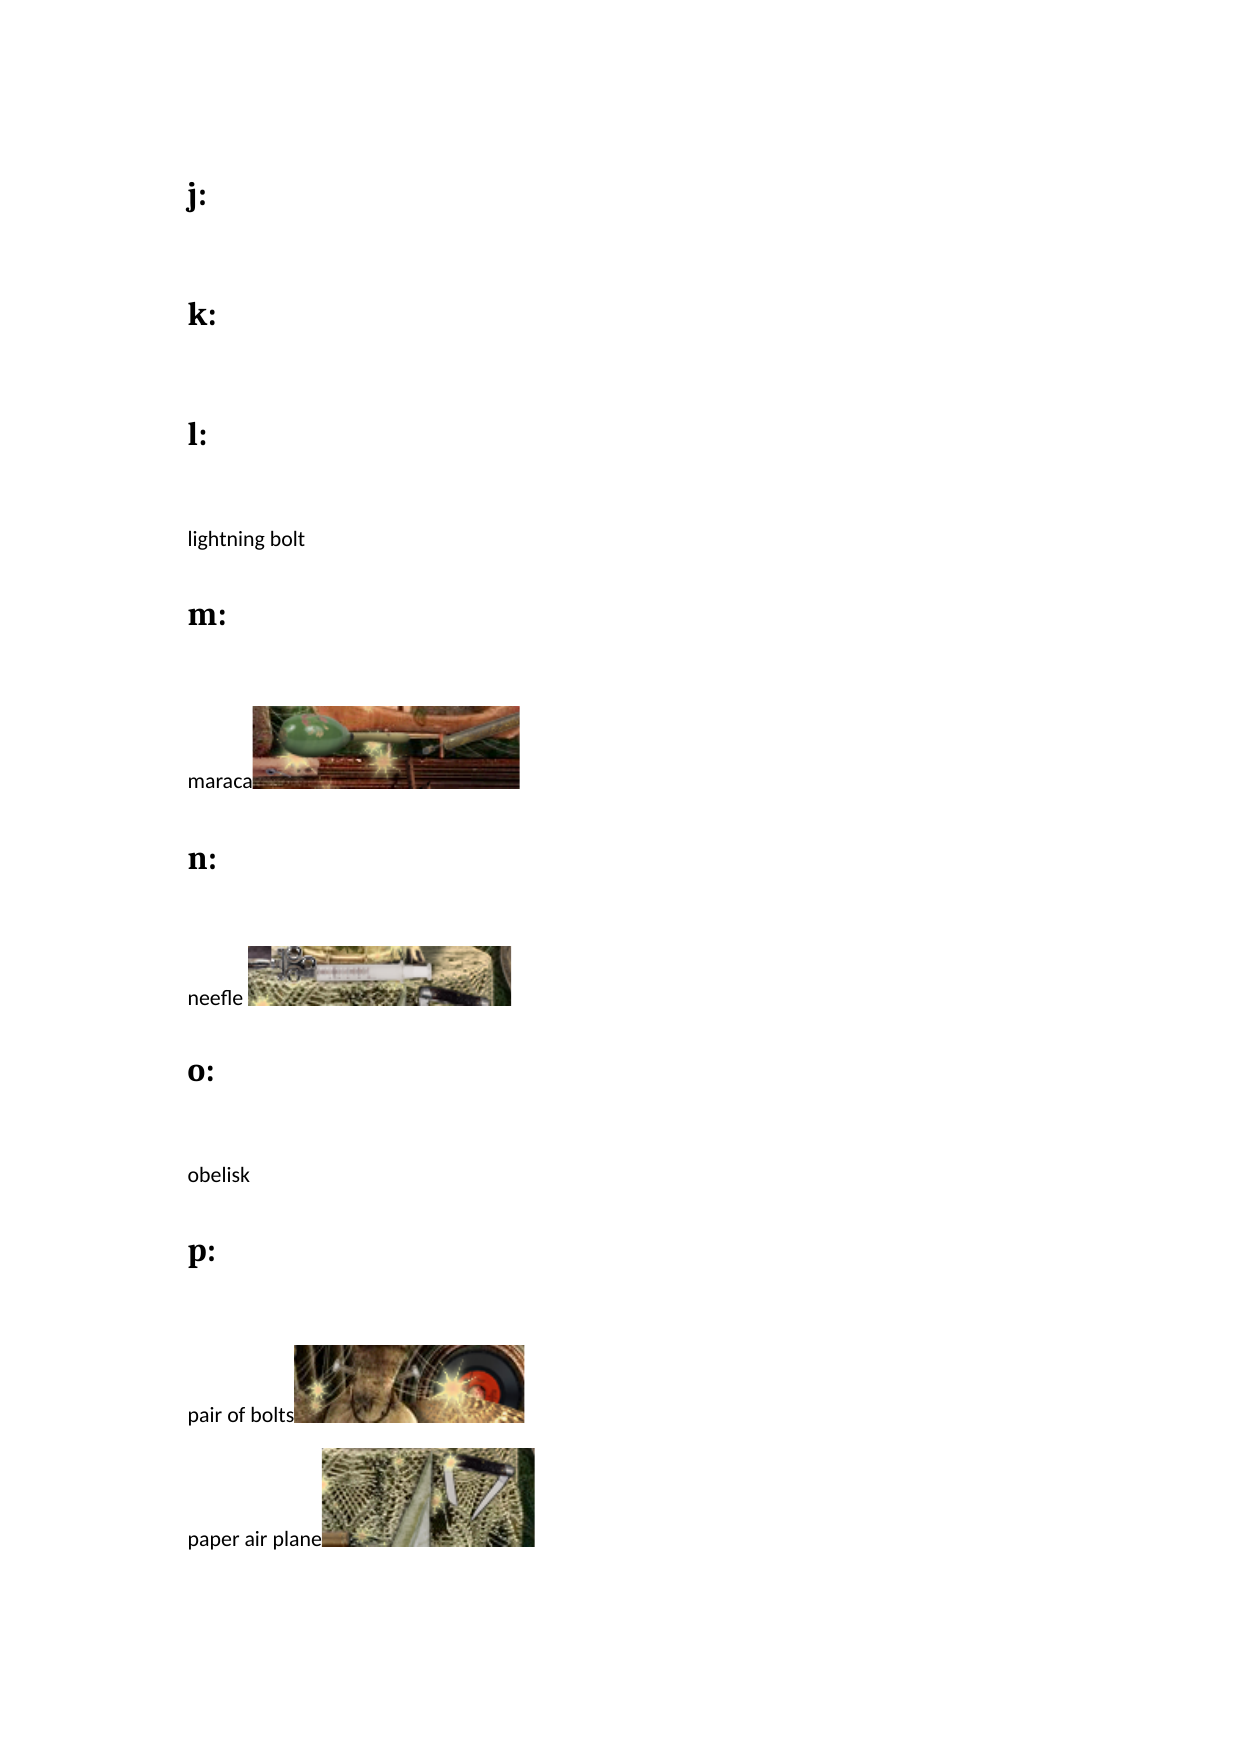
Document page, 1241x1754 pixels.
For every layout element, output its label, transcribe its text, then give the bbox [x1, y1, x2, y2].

subtitle n: [187, 826, 1053, 891]
subtitle o: [187, 1038, 1053, 1103]
picture [252, 706, 520, 789]
picture [248, 946, 512, 1006]
picture [294, 1345, 525, 1423]
picture [321, 1448, 535, 1547]
subtitle l: [187, 402, 1053, 467]
subtitle p: [187, 1218, 1053, 1283]
text obelisk [187, 1158, 1053, 1191]
subtitle m: [187, 582, 1053, 647]
text paper air plane [187, 1435, 1053, 1565]
text lightning bolt [187, 522, 1053, 554]
subtitle k: [187, 282, 1053, 347]
text pair of bolts [187, 1338, 1053, 1435]
subtitle j: [187, 162, 1053, 227]
